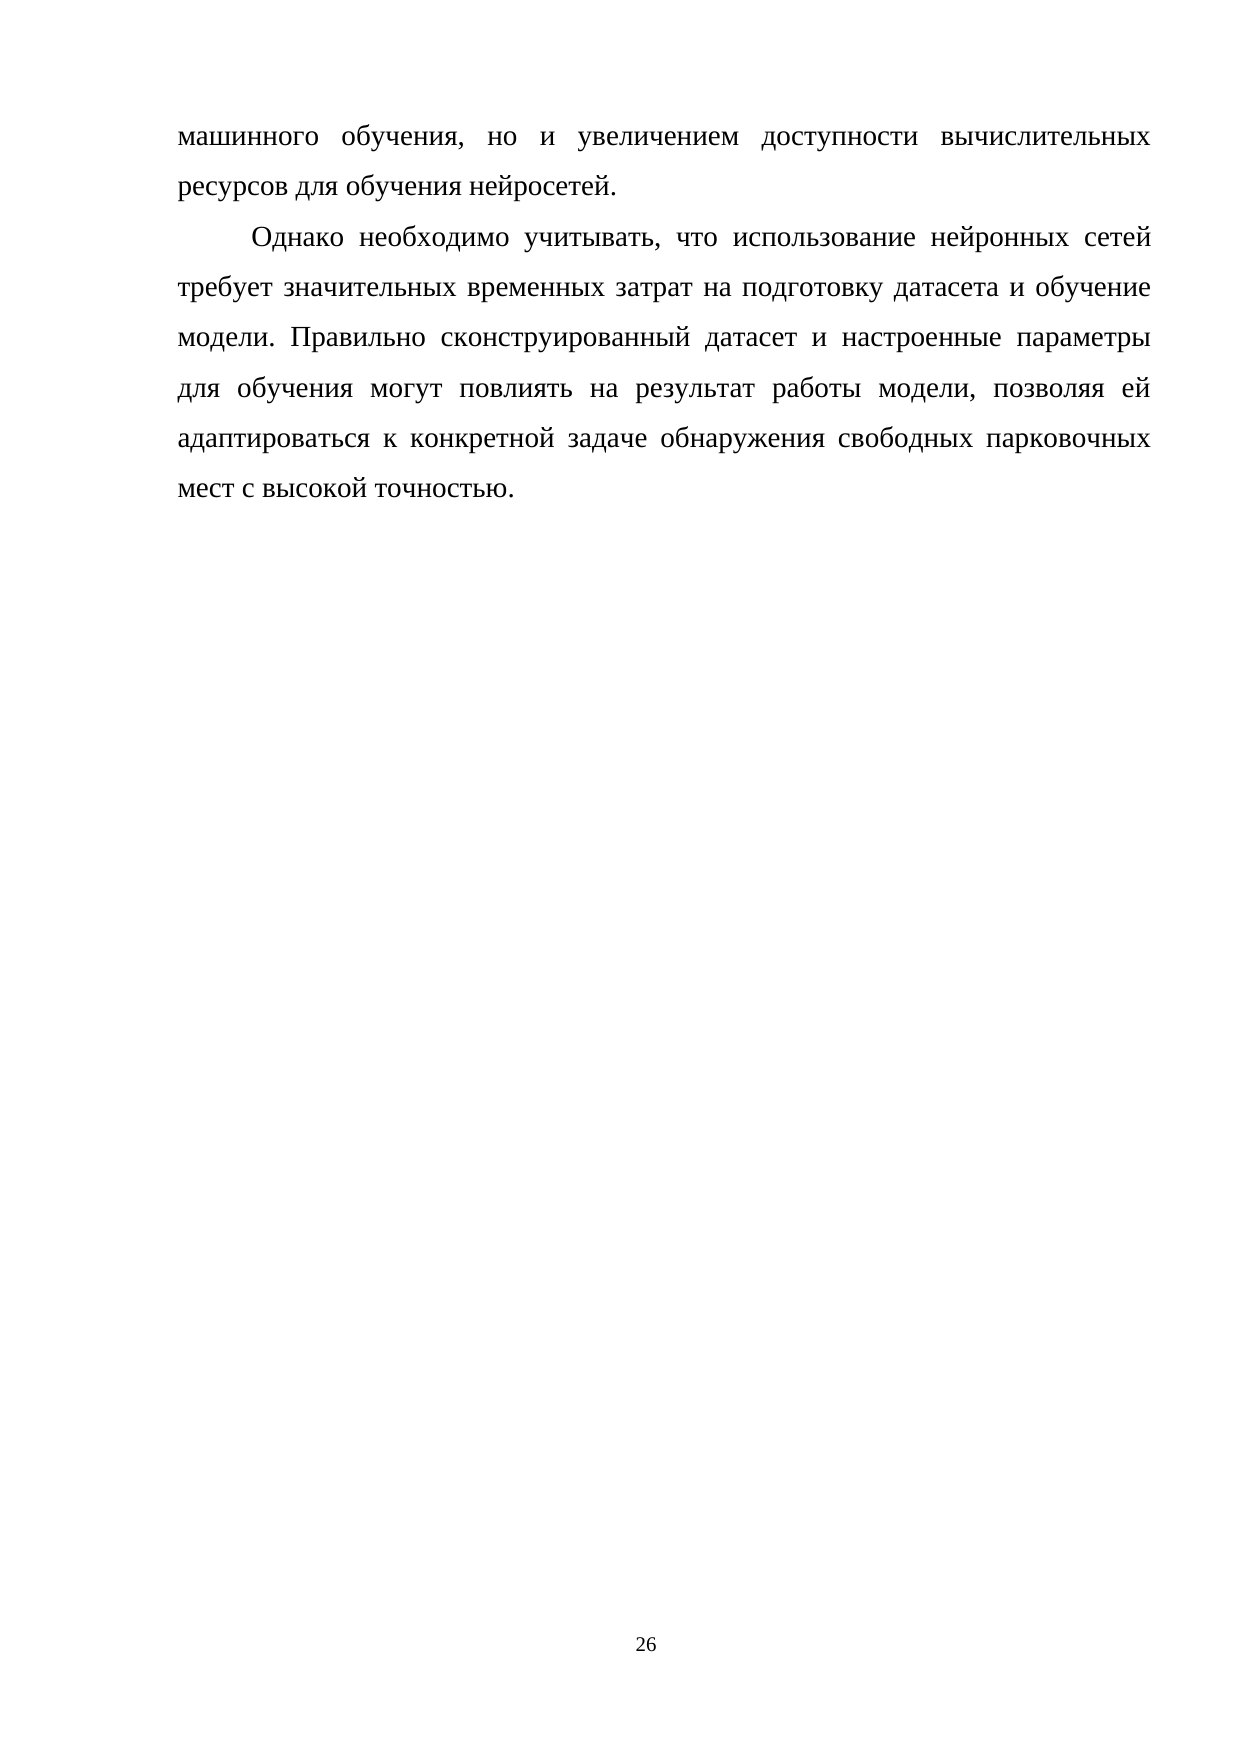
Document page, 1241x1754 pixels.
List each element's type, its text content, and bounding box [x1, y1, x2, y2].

text Однако необходимо учитывать, что использование нейронных сетей требует значительных временных затрат на подготовку датасета и обучение модели. Правильно сконструированный датасет и настроенные параметры для обучения могут повлиять на результат работы модели, позволяя ей адаптироваться к конкретной задаче обнаружения свободных парковочных мест с высокой точностью. [177, 219, 1152, 504]
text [177, 118, 1152, 202]
